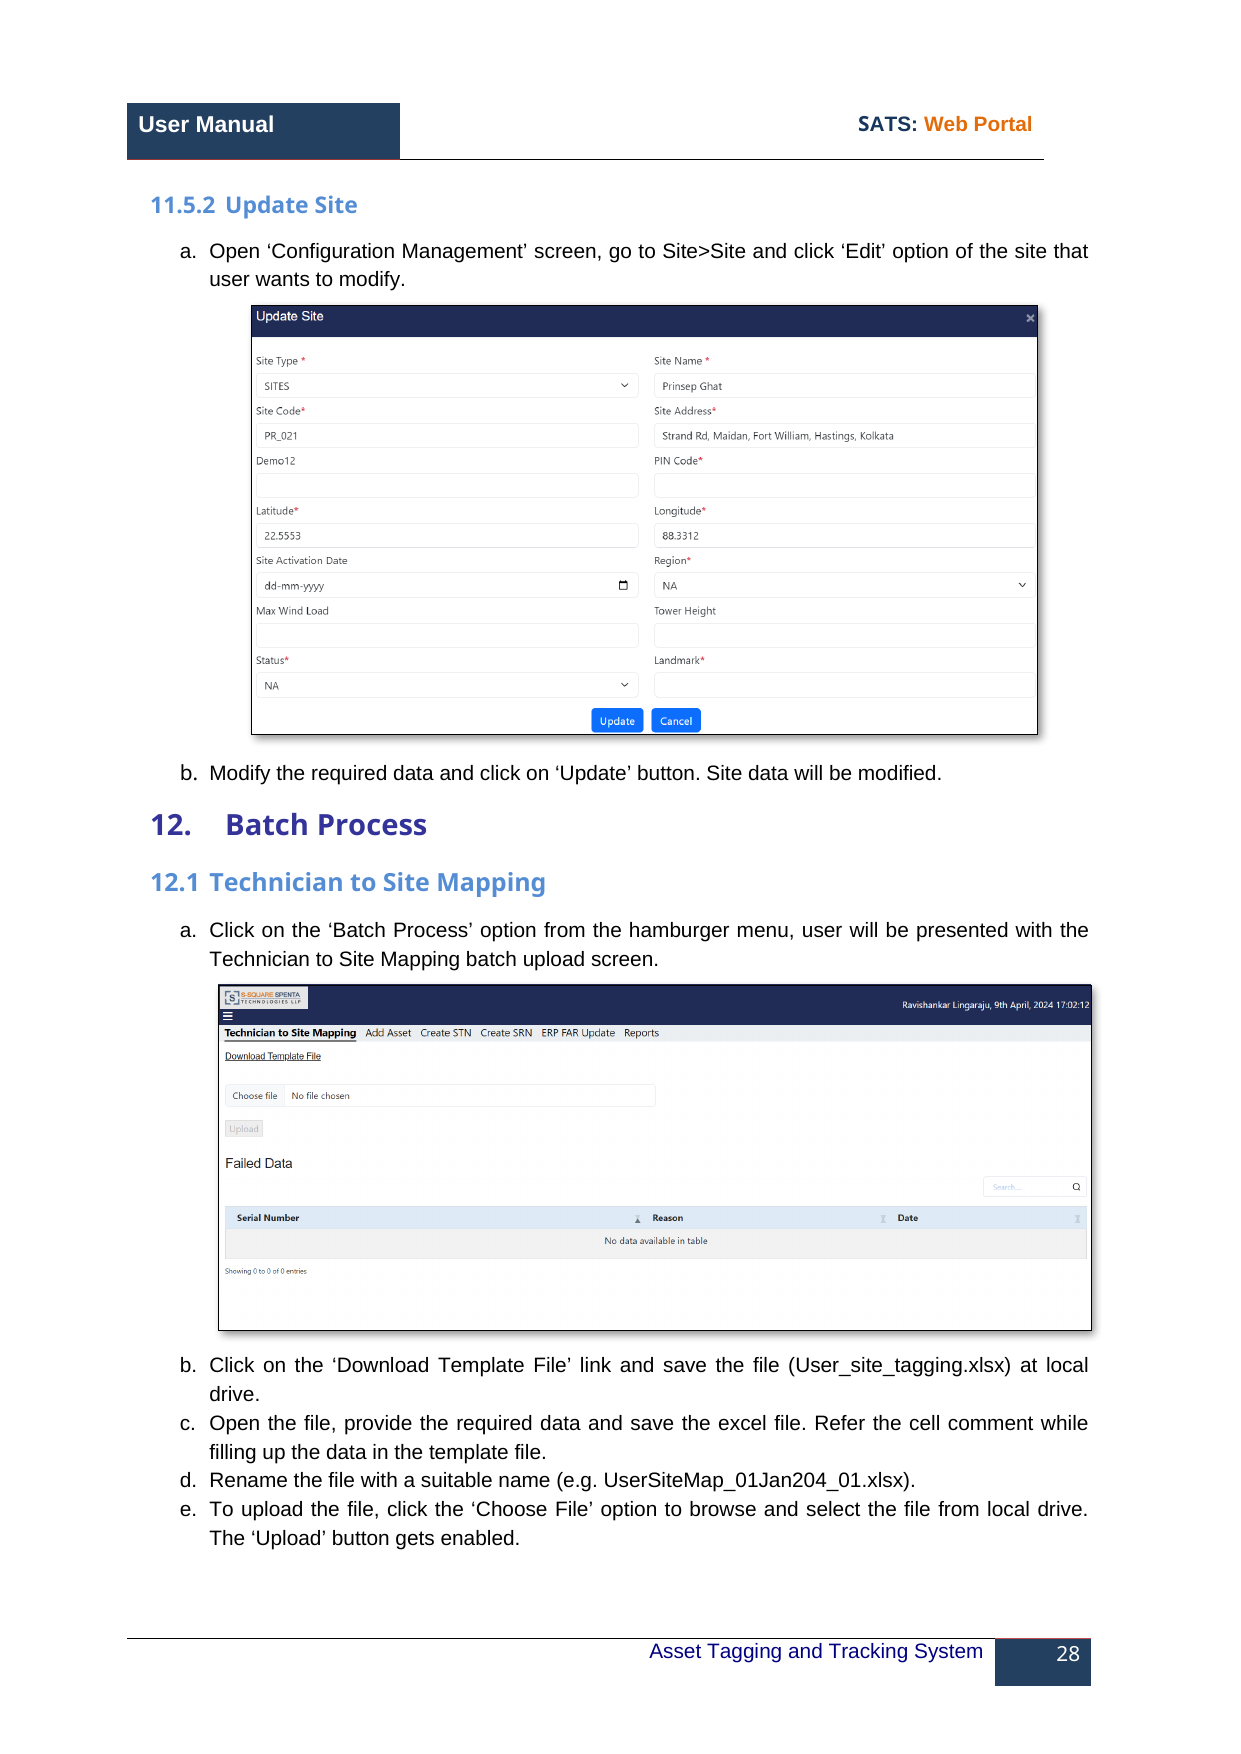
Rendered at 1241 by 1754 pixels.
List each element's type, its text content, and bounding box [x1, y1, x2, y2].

list Click on the ‘Download Template File’ link and save the file (User_site_tagging.xlsx) at local drive. [179, 1353, 1090, 1406]
subtitle Update Site [150, 188, 1090, 220]
picture [219, 986, 1091, 1330]
list Click on the ‘Batch Process’ option from the hamburger menu, user will be presented with the Technician to Site Mapping batch upload screen. [179, 918, 1090, 971]
picture [252, 306, 1037, 734]
list Open the file, provide the required data and save the excel file. Refer the cell comment while filling up the data in the template file. [179, 1411, 1090, 1463]
subtitle Batch Process [150, 805, 1090, 844]
list To upload the file, click the ‘Choose File’ option to browse and select the file from local drive. The ‘Upload’ button gets enabled. [179, 1497, 1090, 1550]
list Modify the required data and click on ‘Update’ button. Site data will be modified. [179, 758, 1090, 787]
list Open ‘Configuration Management’ screen, go to Site>Site and click ‘Edit’ option of the site that user wants to modify. [179, 238, 1090, 291]
list Rename the file with a suitable name (e.g. UserSiteMap_01Jan204_01.xlsx). [179, 1468, 1090, 1492]
subtitle Technician to Site Mapping [150, 865, 1090, 899]
